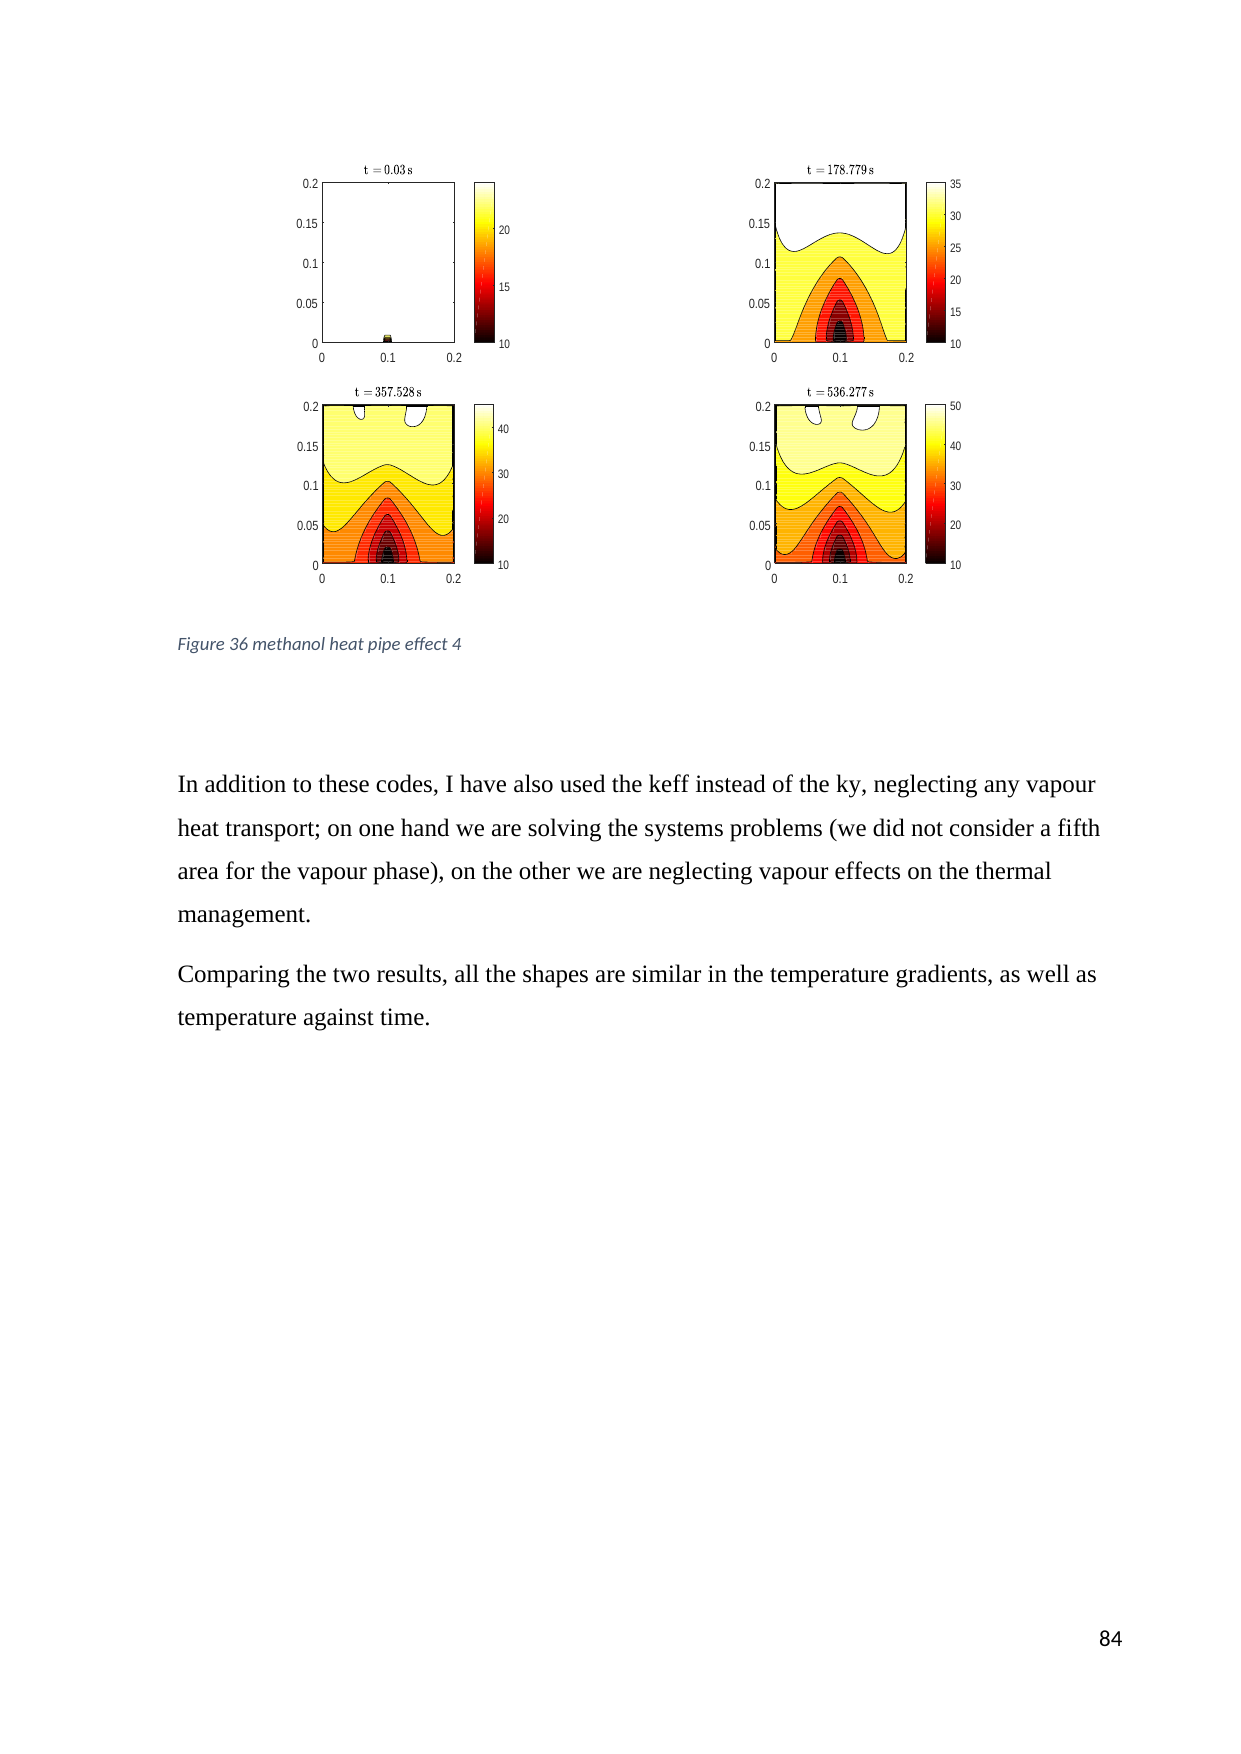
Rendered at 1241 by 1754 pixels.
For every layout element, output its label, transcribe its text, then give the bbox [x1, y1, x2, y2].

text Figure 36 methanol heat pipe effect 4 [177, 632, 1122, 655]
text Comparing the two results, all the shapes are similar in the temperature gradients, as well as temperature against time. [177, 959, 1122, 1031]
text In addition to these codes, I have also used the keff instead of the ky, neglecting any vapour heat transport; on one hand we are solving the systems problems (we did not consider a fifth area for the vapour phase), on the other we are neglecting vapour effects on the thermal management. [177, 769, 1122, 928]
